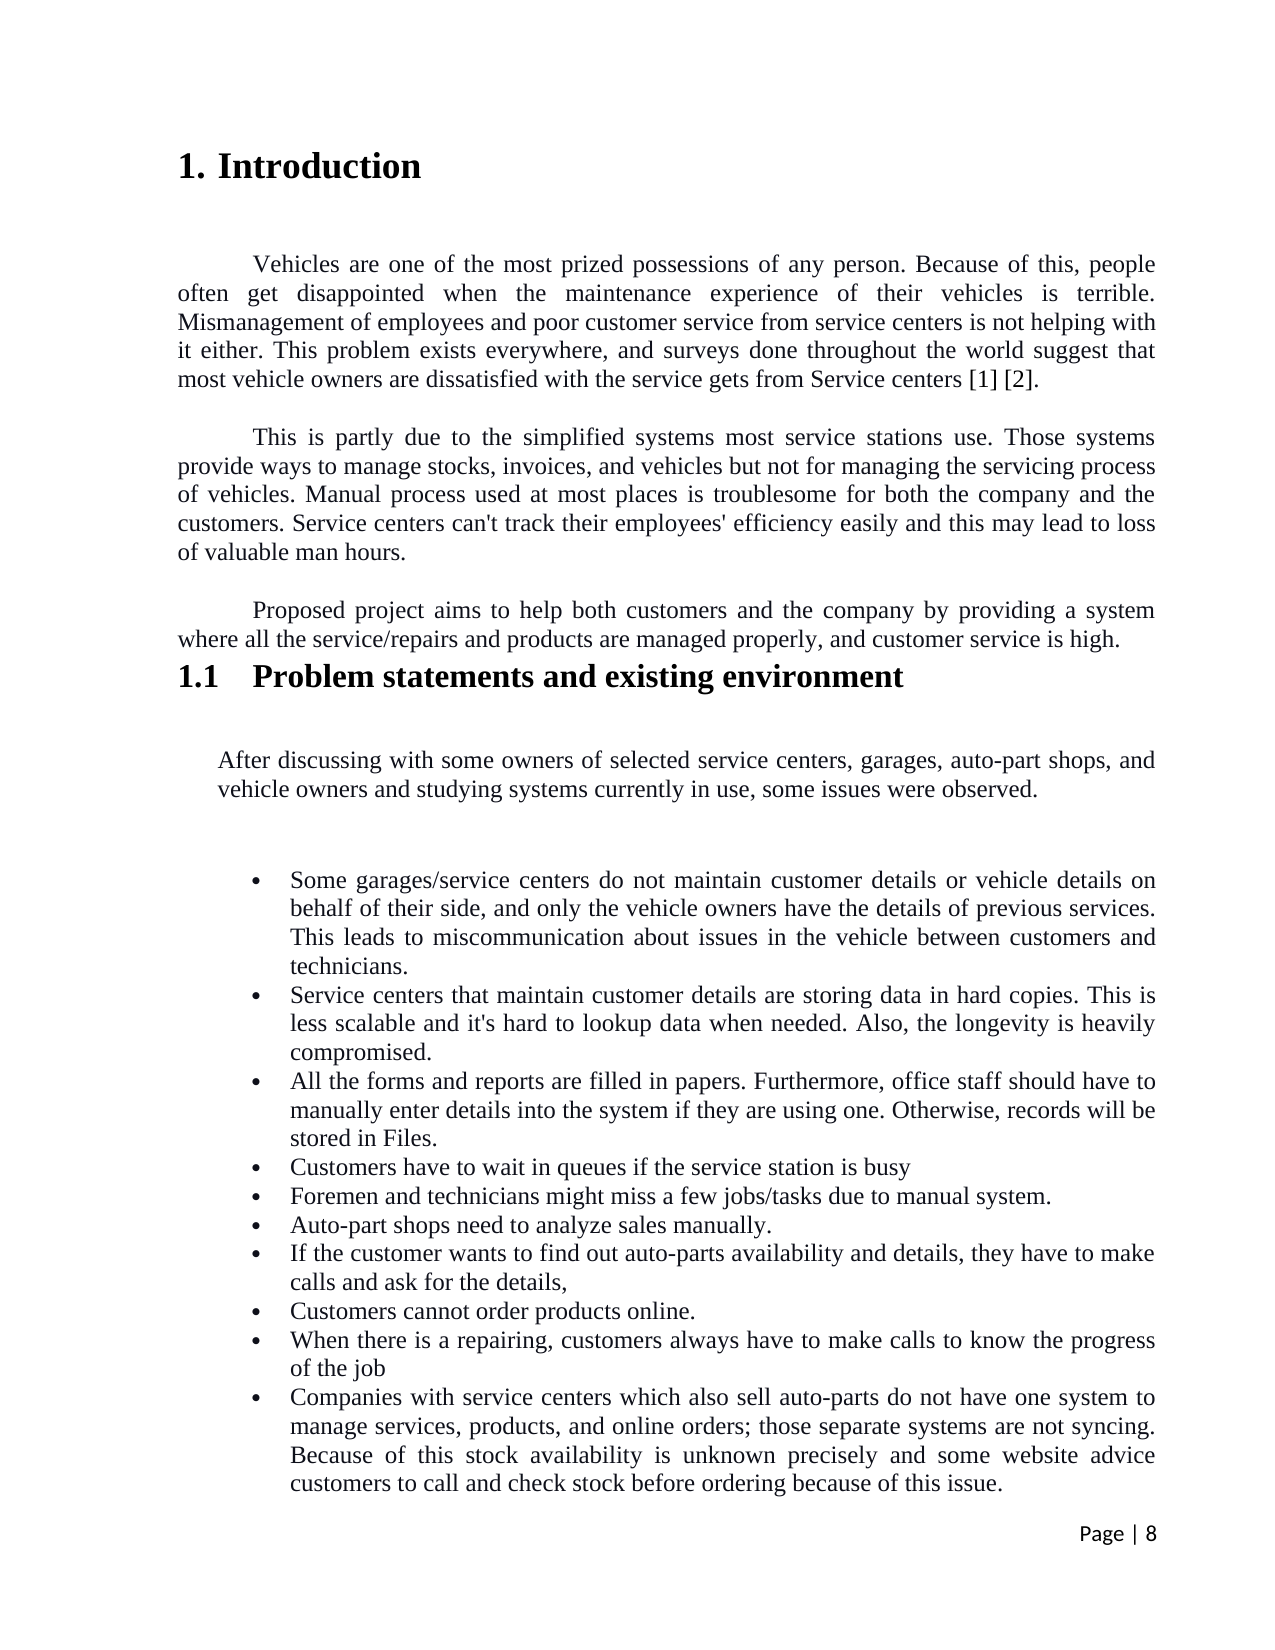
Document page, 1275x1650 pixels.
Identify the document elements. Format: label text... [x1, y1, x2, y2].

list Service centers that maintain customer details are storing data in hard copies. This is less scalable and it's hard to lookup data when needed. Also, the longevity is heavily compromised. [252, 980, 1157, 1066]
text Vehicles are one of the most prized possessions of any person. Because of this, people often get disappointed when the maintenance experience of their vehicles is terrible. Mismanagement of employees and poor customer service from service centers is not helping with it either. This problem exists everywhere, and surveys done throughout the world suggest that most vehicle owners are dissatisfied with the service gets from Service centers . [177, 249, 1157, 393]
list If the customer wants to find out auto-parts availability and details, they have to make calls and ask for the details, [252, 1238, 1157, 1296]
list All the forms and reports are filled in papers. Furthermore, office staff should have to manually enter details into the system if they are using one. Otherwise, records will be stored in Files. [252, 1066, 1157, 1152]
list Customers cannot order products online. [252, 1296, 1157, 1325]
list Customers have to wait in queues if the service station is busy [252, 1152, 1157, 1181]
text Proposed project aims to help both customers and the company by providing a system where all the service/repairs and products are managed properly, and customer service is high. [177, 595, 1157, 652]
subtitle Introduction [177, 143, 1157, 186]
subtitle Problem statements and existing environment [177, 657, 1157, 695]
list Auto-part shops need to analyze sales manually. [252, 1210, 1157, 1238]
list Foremen and technicians might miss a few jobs/tasks due to manual system. [252, 1181, 1157, 1210]
list When there is a repairing, customers always have to make calls to know the progress of the job [252, 1325, 1157, 1382]
list Companies with service centers which also sell auto-parts do not have one system to manage services, products, and online orders; those separate systems are not syncing. Because of this stock availability is unknown precisely and some website advice customers to call and check stock before ordering because of this issue. [252, 1382, 1157, 1497]
list Some garages/service centers do not maintain customer details or vehicle details on behalf of their side, and only the vehicle owners have the details of previous services. This leads to miscommunication about issues in the vehicle between customers and technicians. [252, 865, 1157, 980]
text After discussing with some owners of selected service centers, garages, auto-part shops, and vehicle owners and studying systems currently in use, some issues were observed. [217, 746, 1157, 803]
text This is partly due to the simplified systems most service stations use. Those systems provide ways to manage stocks, invoices, and vehicles but not for managing the servicing process of vehicles. Manual process used at most places is troublesome for both the company and the customers. Service centers can't track their employees' efficiency easily and this may lead to loss of valuable man hours. [177, 422, 1157, 566]
